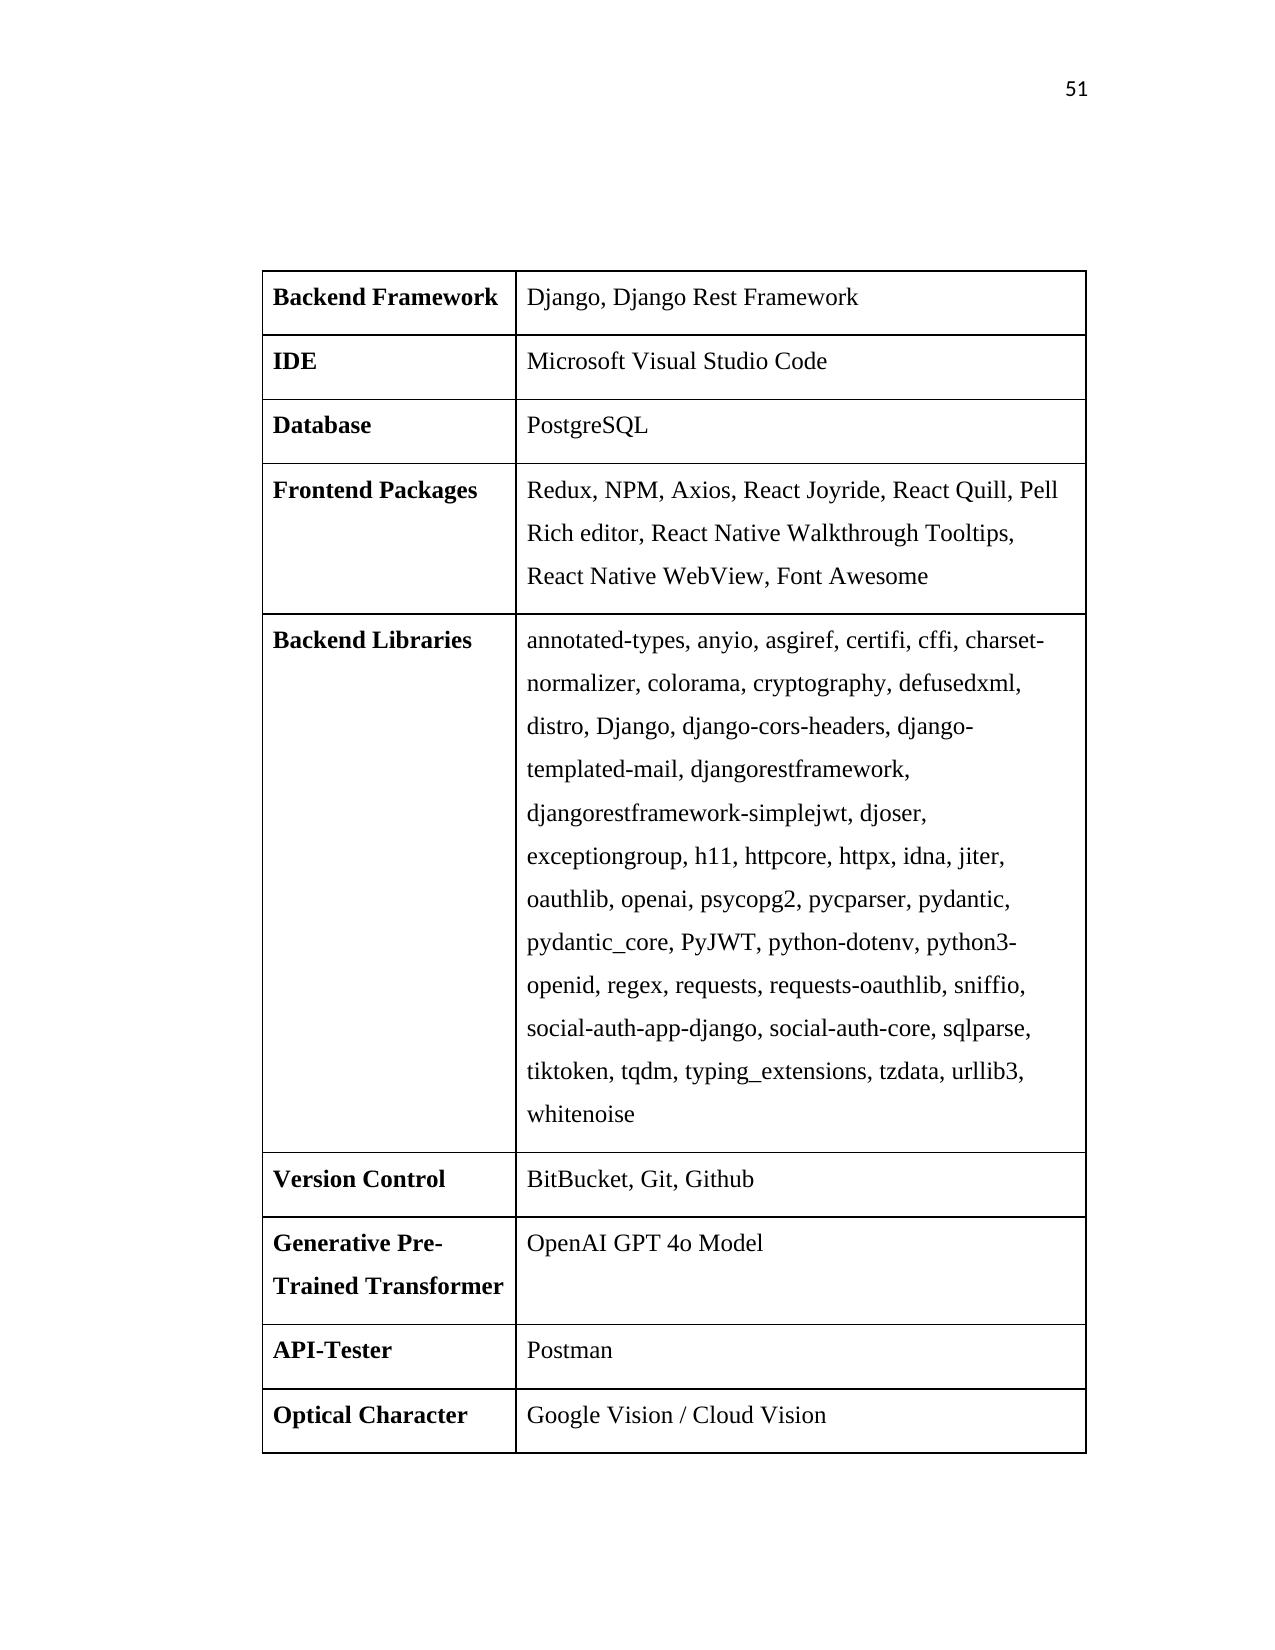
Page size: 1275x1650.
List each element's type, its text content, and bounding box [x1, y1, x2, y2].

table_cell PostgreSQL [517, 400, 1085, 463]
table_cell Version Control [263, 1153, 515, 1216]
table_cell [263, 1390, 515, 1452]
table_cell Generative Pre-Trained Transformer [263, 1218, 515, 1323]
table_cell OpenAI GPT 4o Model [517, 1218, 1085, 1323]
table_cell Redux, NPM, Axios, React Joyride, React Quill, Pell Rich editor, React Native Walkthrough Tooltips, React Native WebView, Font Awesome [517, 464, 1085, 613]
table_cell Database [263, 400, 515, 463]
table_cell Postman [517, 1325, 1085, 1388]
table_cell Microsoft Visual Studio Code [517, 336, 1085, 398]
table_cell Backend Framework [263, 272, 515, 334]
table_cell Backend Libraries [263, 615, 515, 1152]
table_cell Frontend Packages [263, 464, 515, 613]
table_cell BitBucket, Git, Github [517, 1153, 1085, 1216]
table_cell Django, Django Rest Framework [517, 272, 1085, 334]
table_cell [517, 1390, 1085, 1452]
table_cell API-Tester [263, 1325, 515, 1388]
table_cell annotated-types, anyio, asgiref, certifi, cffi, charset-normalizer, colorama, cryptography, defusedxml, distro, Django, django-cors-headers, django-templated-mail, djangorestframework, djangorestframework-simplejwt, djoser, exceptiongroup, h11, httpcore, httpx, idna, jiter, oauthlib, openai, psycopg2, pycparser, pydantic, pydantic_core, PyJWT, python-dotenv, python3-openid, regex, requests, requests-oauthlib, sniffio, social-auth-app-django, social-auth-core, sqlparse, tiktoken, tqdm, typing_extensions, tzdata, urllib3, whitenoise [517, 615, 1085, 1152]
table_cell IDE [263, 336, 515, 398]
